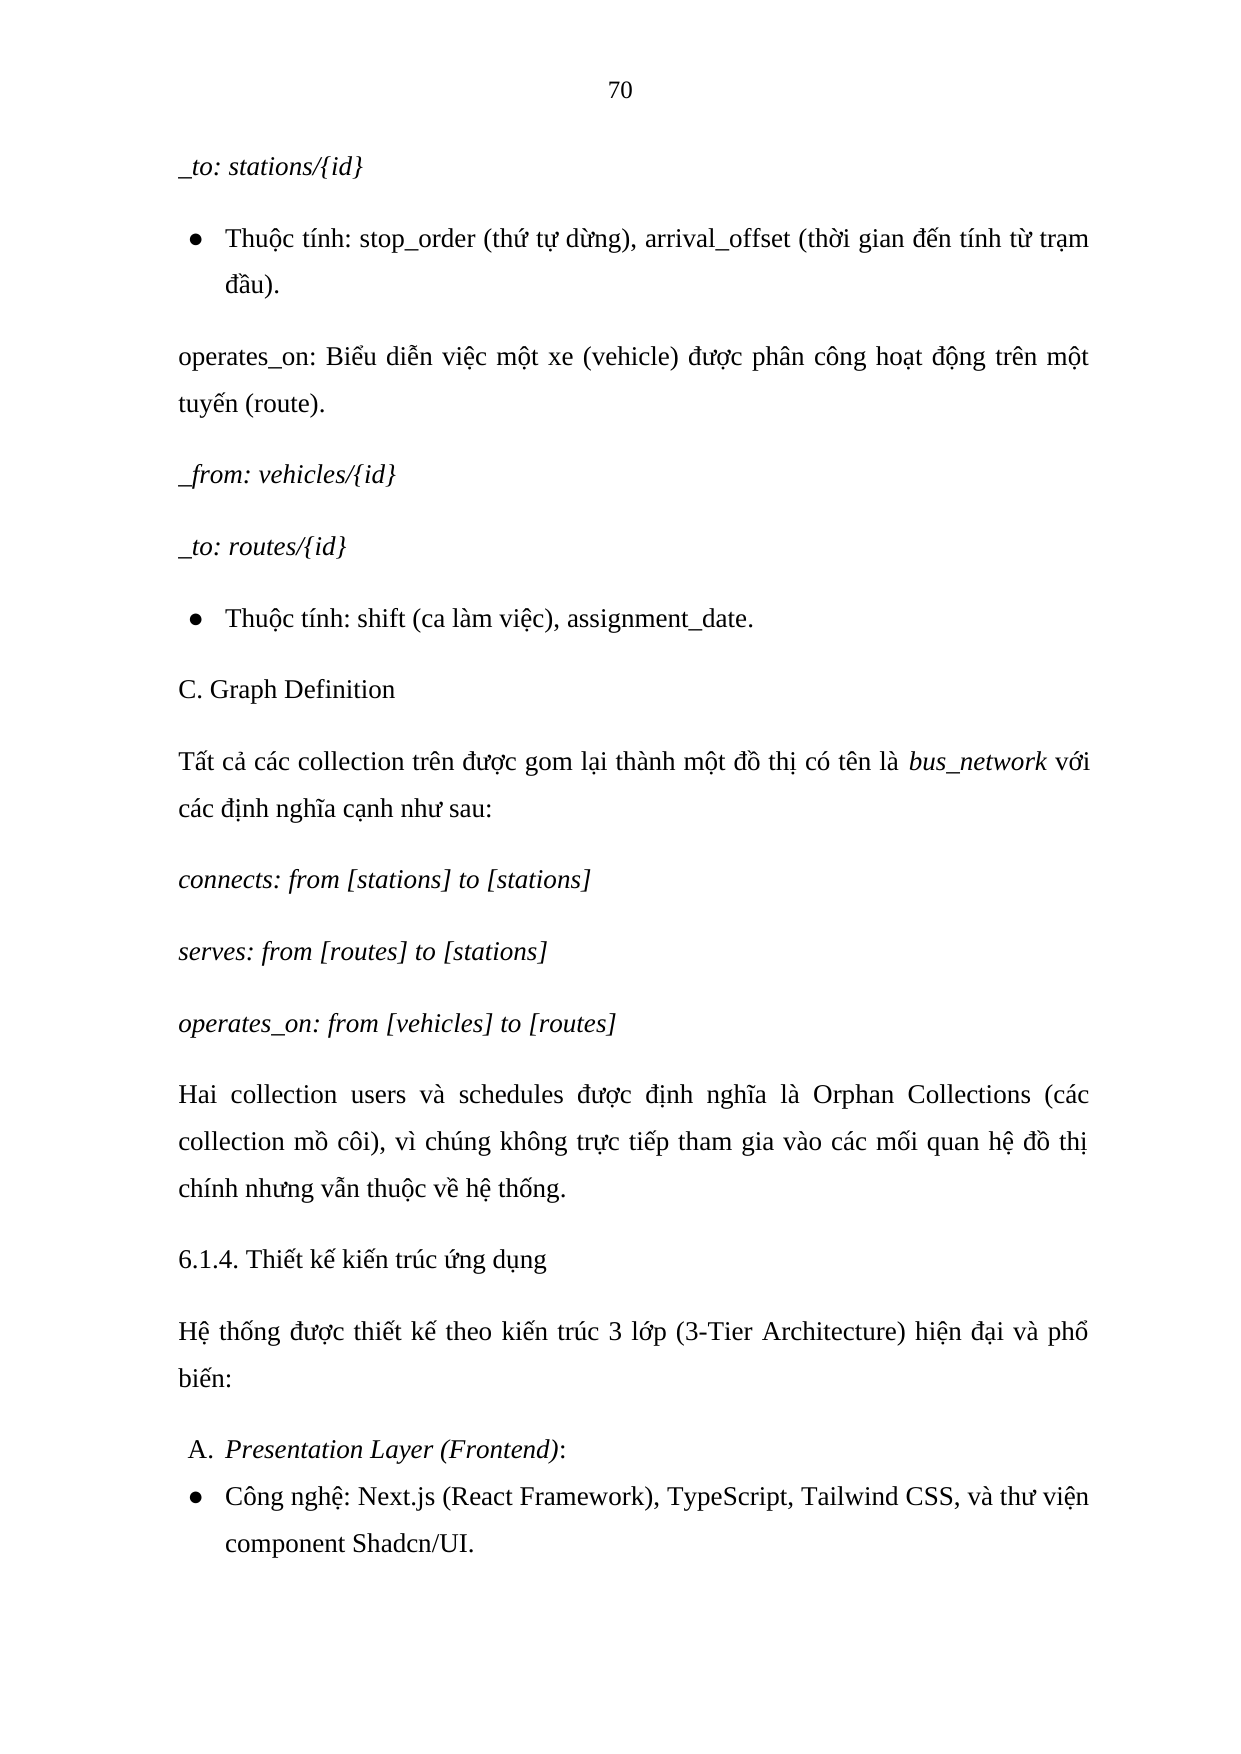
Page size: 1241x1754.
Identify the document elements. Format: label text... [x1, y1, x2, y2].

text Tất cả các collection trên được gom lại thành một đồ thị có tên là bus_network với các định nghĩa cạnh như sau: [178, 745, 1090, 823]
text C. Graph Definition [178, 673, 1090, 704]
list Thuộc tính: stop_order (thứ tự dừng), arrival_offset (thời gian đến tính từ trạm đầu). [187, 222, 1090, 299]
text 6.1.4. Thiết kế kiến trúc ứng dụng [178, 1243, 1090, 1274]
text _from: vehicles/{id} [178, 458, 1090, 489]
text serves: from [routes] to [stations] [178, 935, 1090, 966]
text Hai collection users và schedules được định nghĩa là Orphan Collections (các collection mồ côi), vì chúng không trực tiếp tham gia vào các mối quan hệ đồ thị chính nhưng vẫn thuộc về hệ thống. [178, 1078, 1090, 1203]
text _to: stations/{id} [178, 150, 1090, 181]
list Thuộc tính: shift (ca làm việc), assignment_date. [187, 602, 1090, 633]
text operates_on: Biểu diễn việc một xe (vehicle) được phân công hoạt động trên một tuyến (route). [178, 340, 1090, 418]
list Presentation Layer (Frontend): [187, 1433, 1090, 1464]
text Hệ thống được thiết kế theo kiến trúc 3 lớp (3-Tier Architecture) hiện đại và phổ biến: [178, 1315, 1090, 1393]
text connects: from [stations] to [stations] [178, 863, 1090, 894]
text _to: routes/{id} [178, 530, 1090, 561]
list Công nghệ: Next.js (React Framework), TypeScript, Tailwind CSS, và thư viện component Shadcn/UI. [187, 1480, 1090, 1558]
text operates_on: from [vehicles] to [routes] [178, 1007, 1090, 1038]
